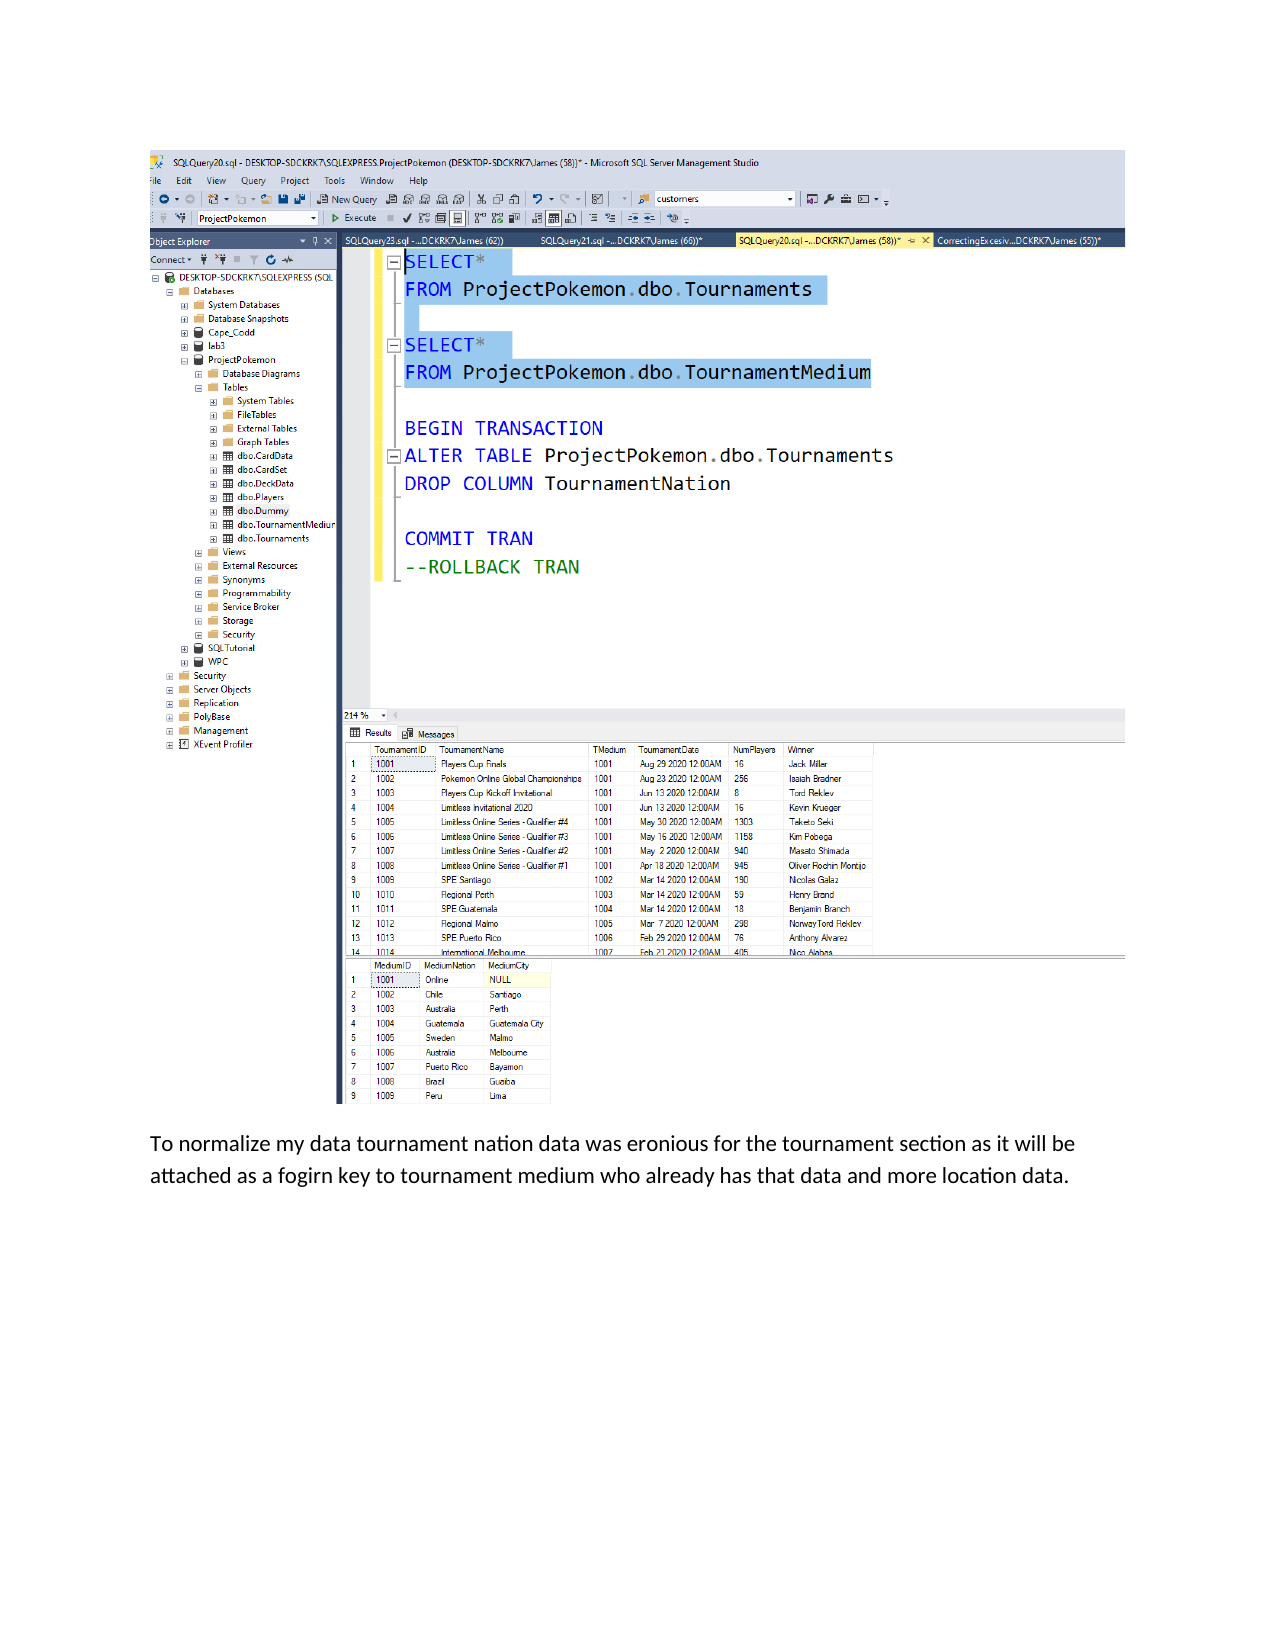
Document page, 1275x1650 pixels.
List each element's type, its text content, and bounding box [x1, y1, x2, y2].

picture [150, 150, 1125, 1104]
text To normalize my data tournament nation data was eronious for the tournament section as it will be attached as a fogirn key to tournament medium who already has that data and more location data. [150, 1129, 1125, 1189]
